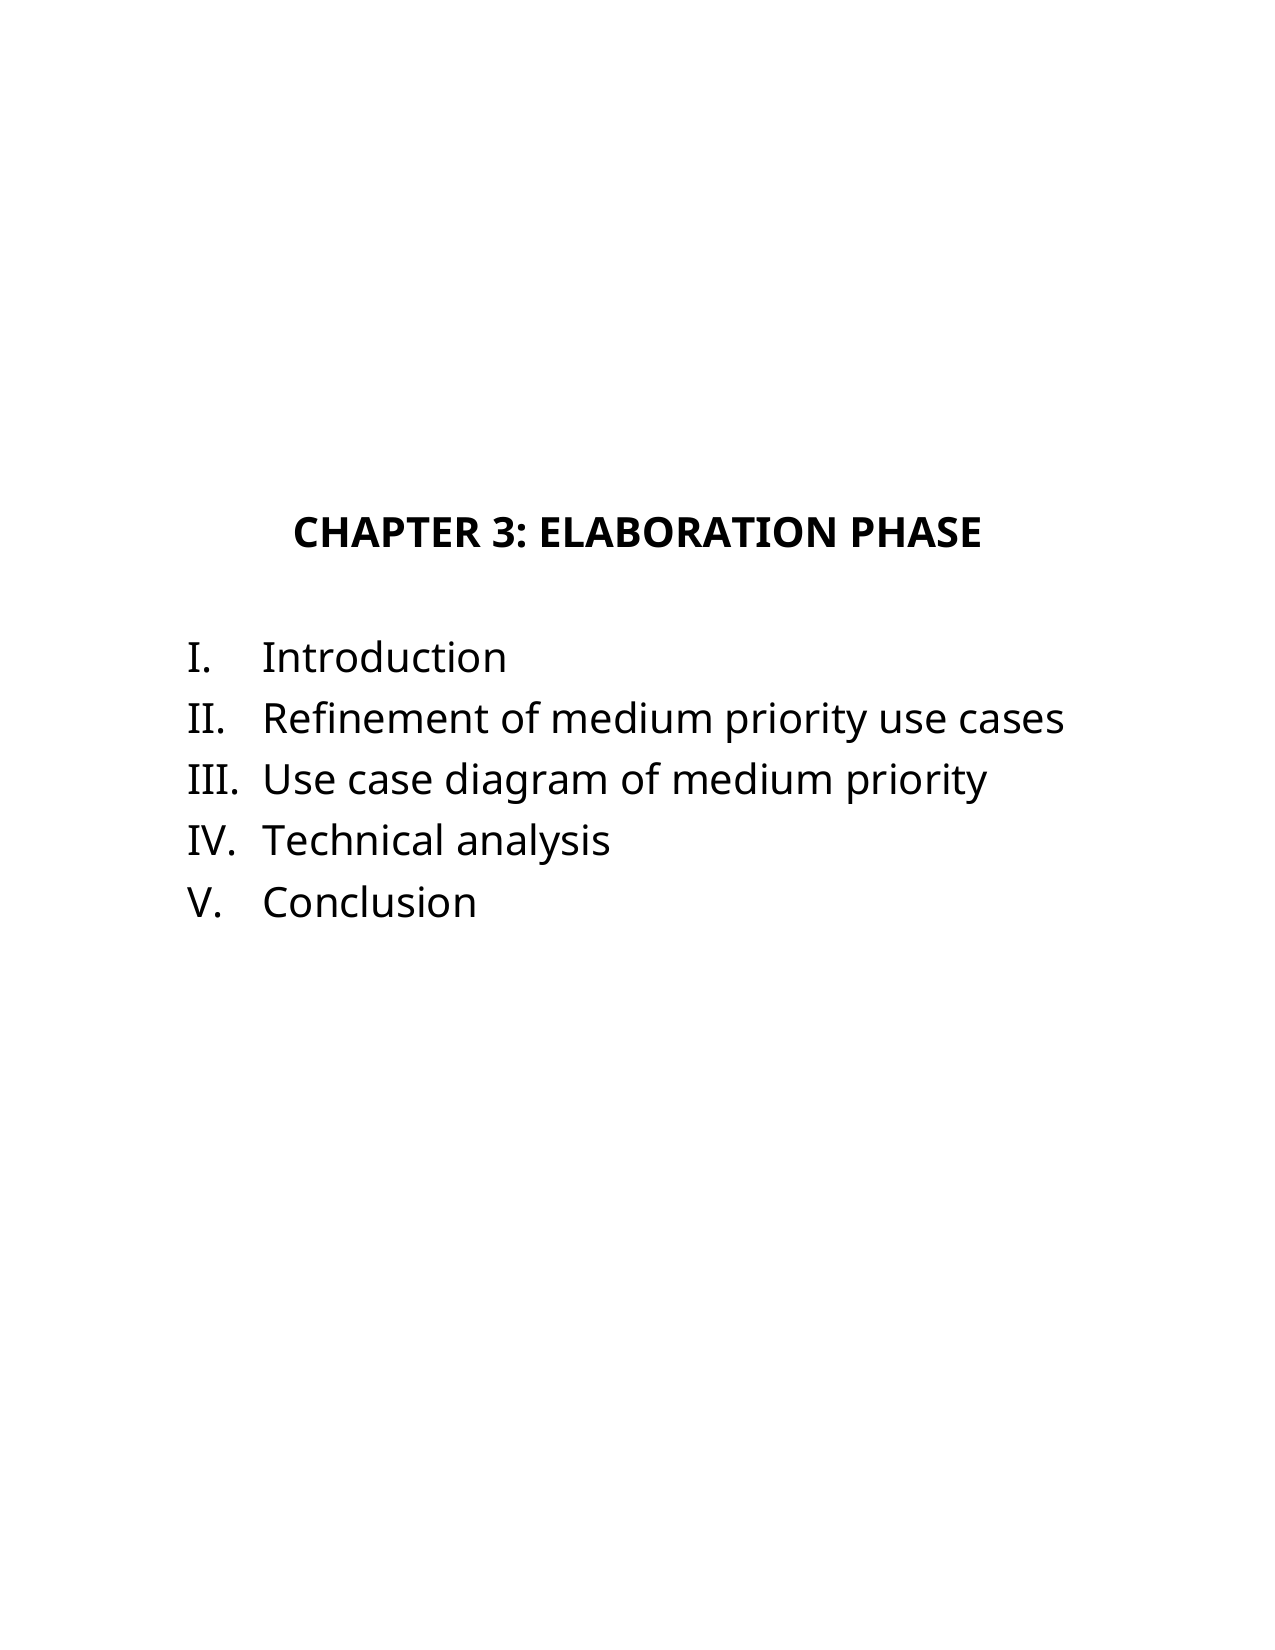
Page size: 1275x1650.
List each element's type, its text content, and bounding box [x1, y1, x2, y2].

text CHAPTER 3: ELABORATION PHASE [150, 503, 1125, 559]
list Introduction [187, 627, 1125, 684]
list Conclusion [187, 872, 1125, 929]
list Use case diagram of medium priority [187, 750, 1125, 807]
list Refinement of medium priority use cases [187, 689, 1125, 746]
list Technical analysis [187, 811, 1125, 868]
